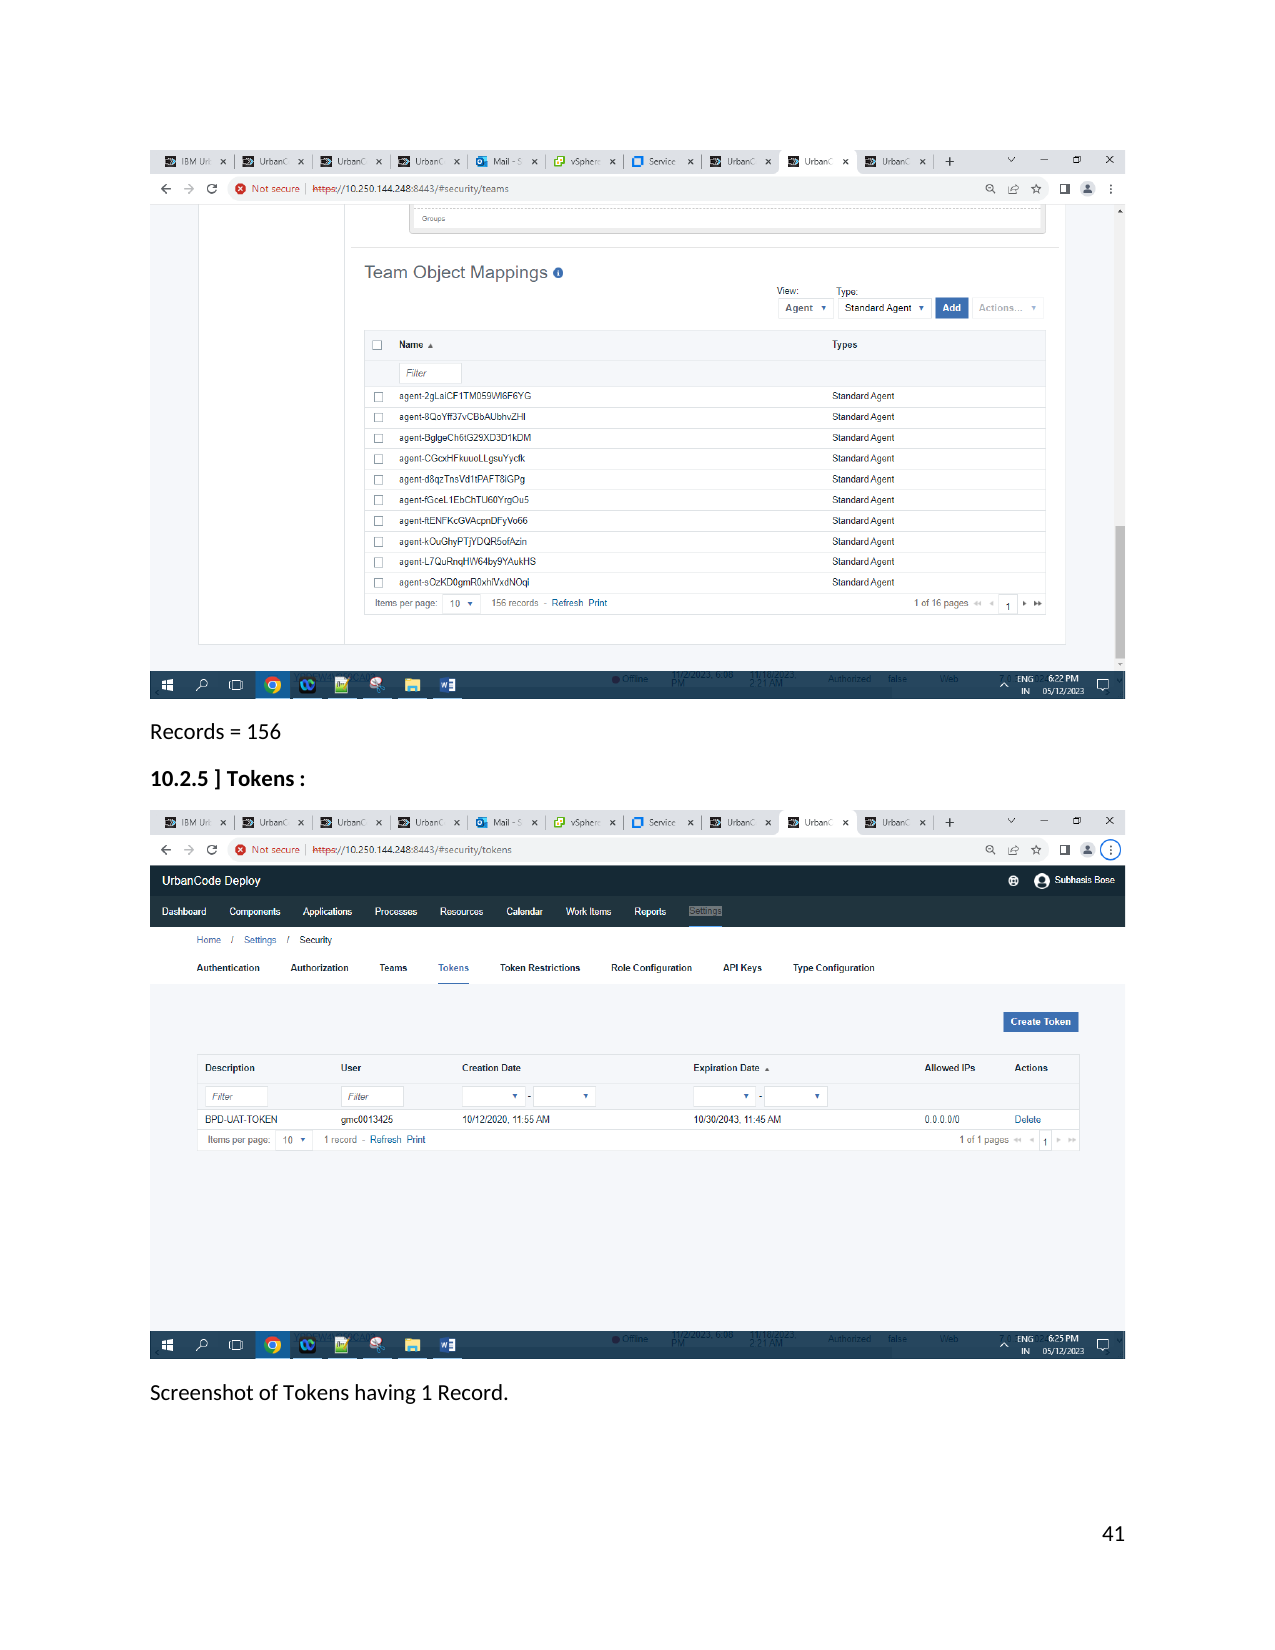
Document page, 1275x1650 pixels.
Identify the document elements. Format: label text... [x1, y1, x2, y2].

text Screenshot of Tokens having 1 Record. [150, 1378, 1125, 1406]
picture [150, 150, 1125, 699]
text 10.2.5 ] Tokens : [150, 764, 1125, 792]
picture [150, 810, 1125, 1359]
text Records = 156 [150, 717, 1125, 745]
